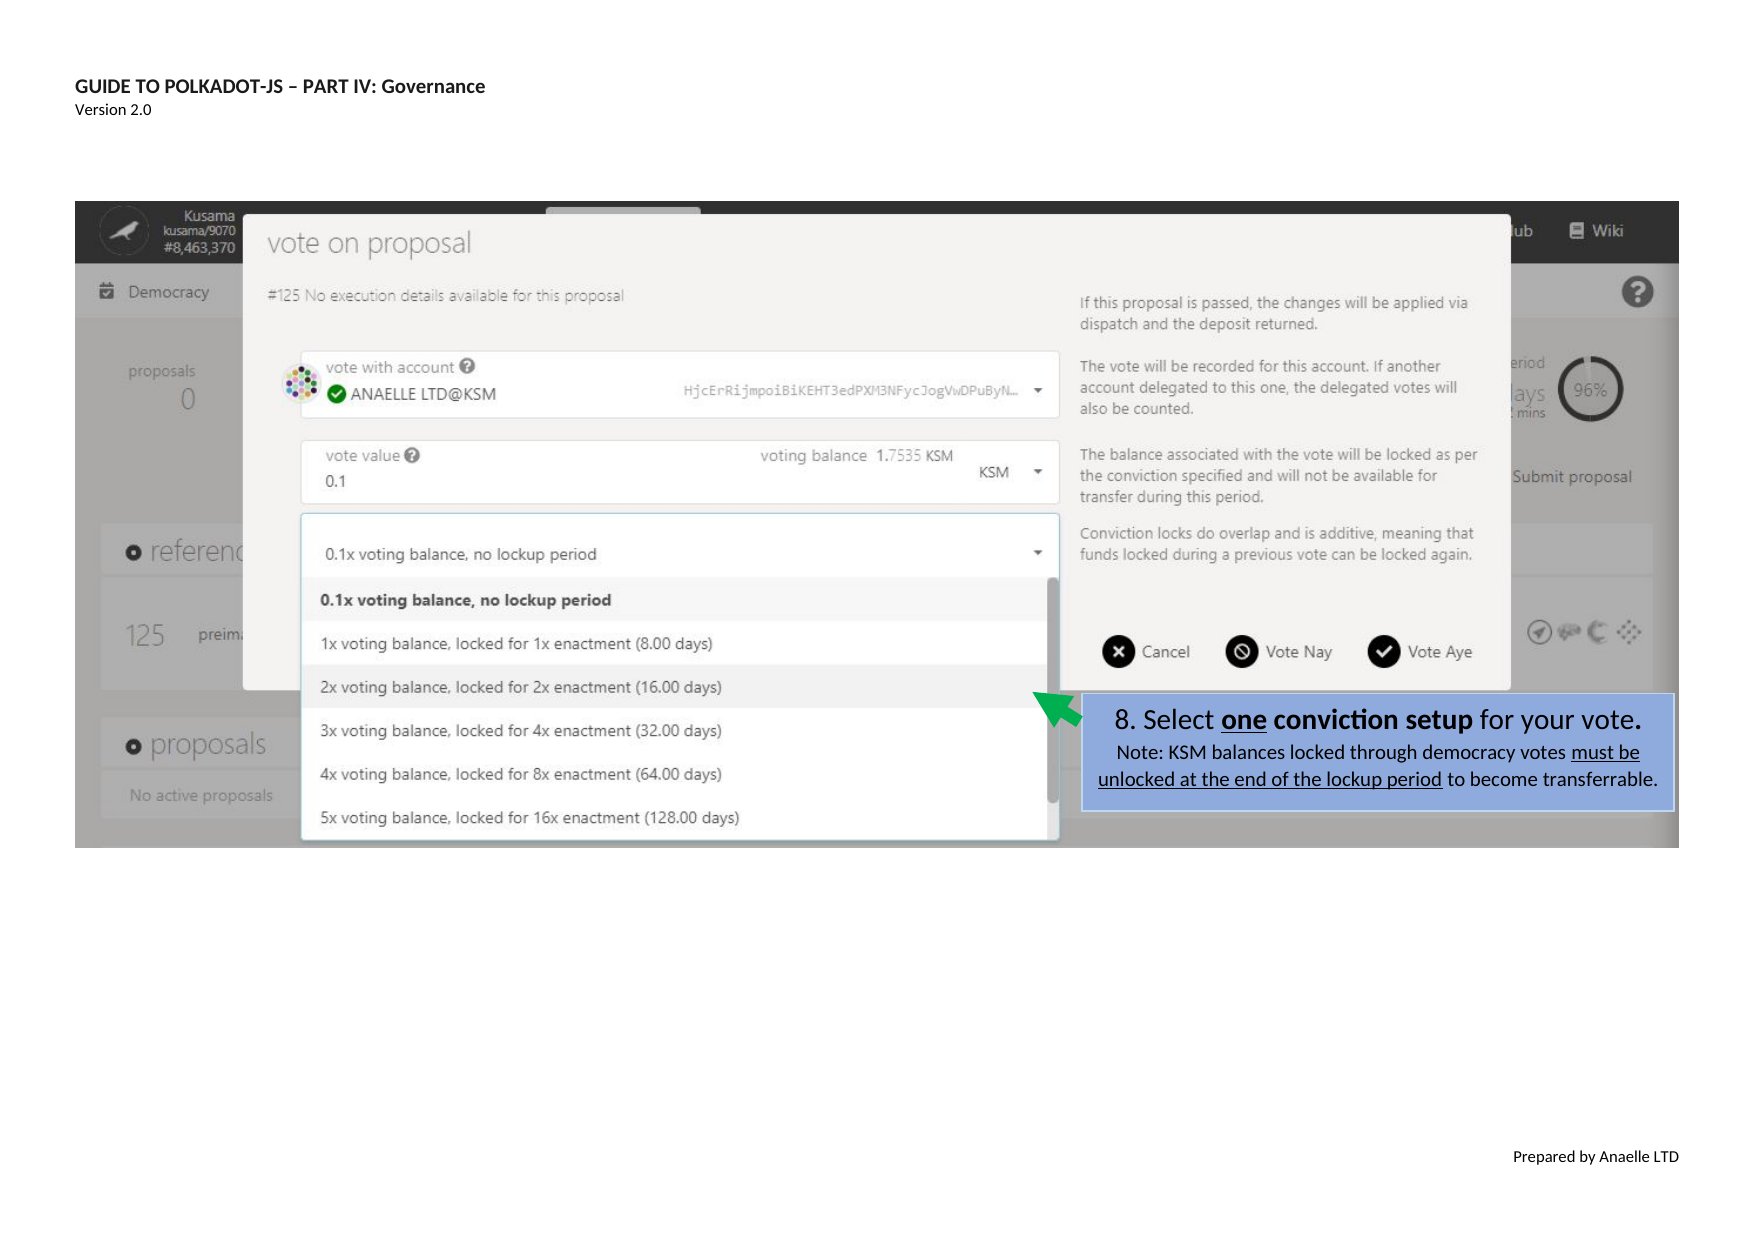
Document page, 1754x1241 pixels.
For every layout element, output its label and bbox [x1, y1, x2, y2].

picture [75, 201, 1679, 848]
